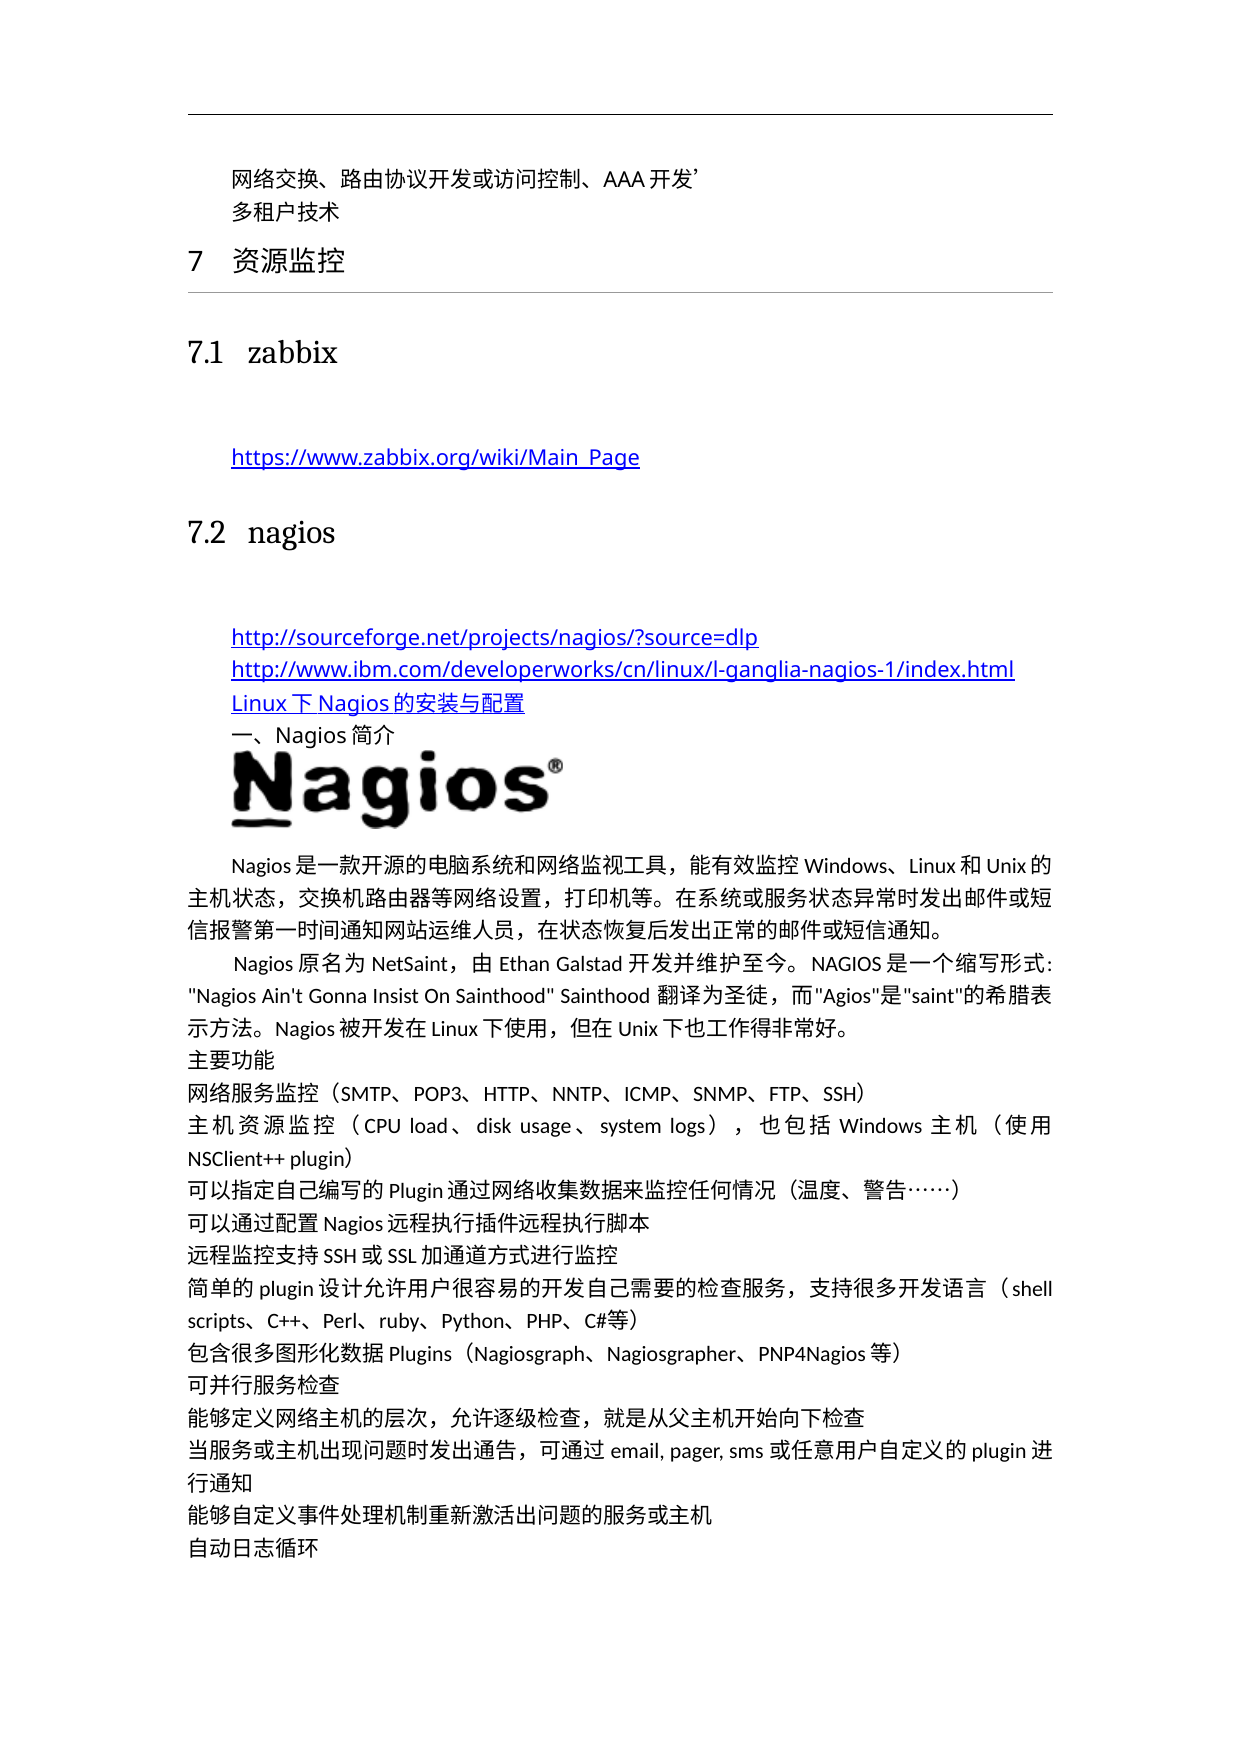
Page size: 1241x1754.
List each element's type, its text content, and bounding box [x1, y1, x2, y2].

text 可并行服务检查 [187, 1368, 1053, 1400]
text 当服务或主机出现问题时发出通告，可通过email, pager, sms 或任意用户自定义的plugin进行通知 [187, 1433, 1053, 1498]
picture [231, 750, 563, 829]
text 自动日志循环 [187, 1530, 1053, 1563]
subtitle 资源监控 [187, 227, 1053, 293]
text 一、Nagios简介 [187, 718, 1053, 750]
text 能够定义网络主机的层次，允许逐级检查，就是从父主机开始向下检查 [187, 1400, 1053, 1433]
text 网络交换、路由协议开发或访问控制、AAA开发’ [187, 162, 1053, 194]
text 多租户技术 [187, 194, 1053, 227]
subtitle zabbix [187, 321, 1053, 386]
text 简单的plugin设计允许用户很容易的开发自己需要的检查服务，支持很多开发语言（shell scripts、C++、Perl、ruby、Python、PHP、C#等） [187, 1270, 1053, 1335]
text Nagios是一款开源的电脑系统和网络监视工具，能有效监控Windows、Linux和Unix的主机状态，交换机路由器等网络设置，打印机等。在系统或服务状态异常时发出邮件或短信报警第一时间通知网站运维人员，在状态恢复后发出正常的邮件或短信通知。 [187, 848, 1053, 945]
text https://www.zabbix.org/wiki/Main_Page [187, 441, 1053, 473]
text 可以指定自己编写的Plugin通过网络收集数据来监控任何情况（温度、警告……） [187, 1173, 1053, 1205]
text 网络服务监控（SMTP、POP3、HTTP、NNTP、ICMP、SNMP、FTP、SSH） [187, 1075, 1053, 1108]
text 能够自定义事件处理机制重新激活出问题的服务或主机 [187, 1498, 1053, 1530]
text Nagios原名为NetSaint，由Ethan Galstad开发并维护至今。NAGIOS是一个缩写形式: "Nagios Ain't Gonna Insist On Sainthood" Sainthood 翻译为圣徒，而"Agios"是"saint"的希腊表示方法。Nagios被开发在Linux下使用，但在Unix下也工作得非常好。 [187, 945, 1053, 1043]
subtitle nagios [187, 500, 1053, 565]
text 包含很多图形化数据Plugins（Nagiosgraph、Nagiosgrapher、PNP4Nagios等） [187, 1335, 1053, 1368]
text http://sourceforge.net/projects/nagios/?source=dlp [187, 620, 1053, 653]
text 主机资源监控（CPU load、disk usage、system logs），也包括Windows主机（使用NSClient++ plugin） [187, 1108, 1053, 1173]
text 主要功能 [187, 1043, 1053, 1075]
text 远程监控支持SSH或SSL加通道方式进行监控 [187, 1238, 1053, 1270]
text Linux下Nagios的安装与配置 [187, 685, 1053, 718]
text 可以通过配置Nagios远程执行插件远程执行脚本 [187, 1205, 1053, 1238]
text http://www.ibm.com/developerworks/cn/linux/l-ganglia-nagios-1/index.html [187, 653, 1053, 685]
